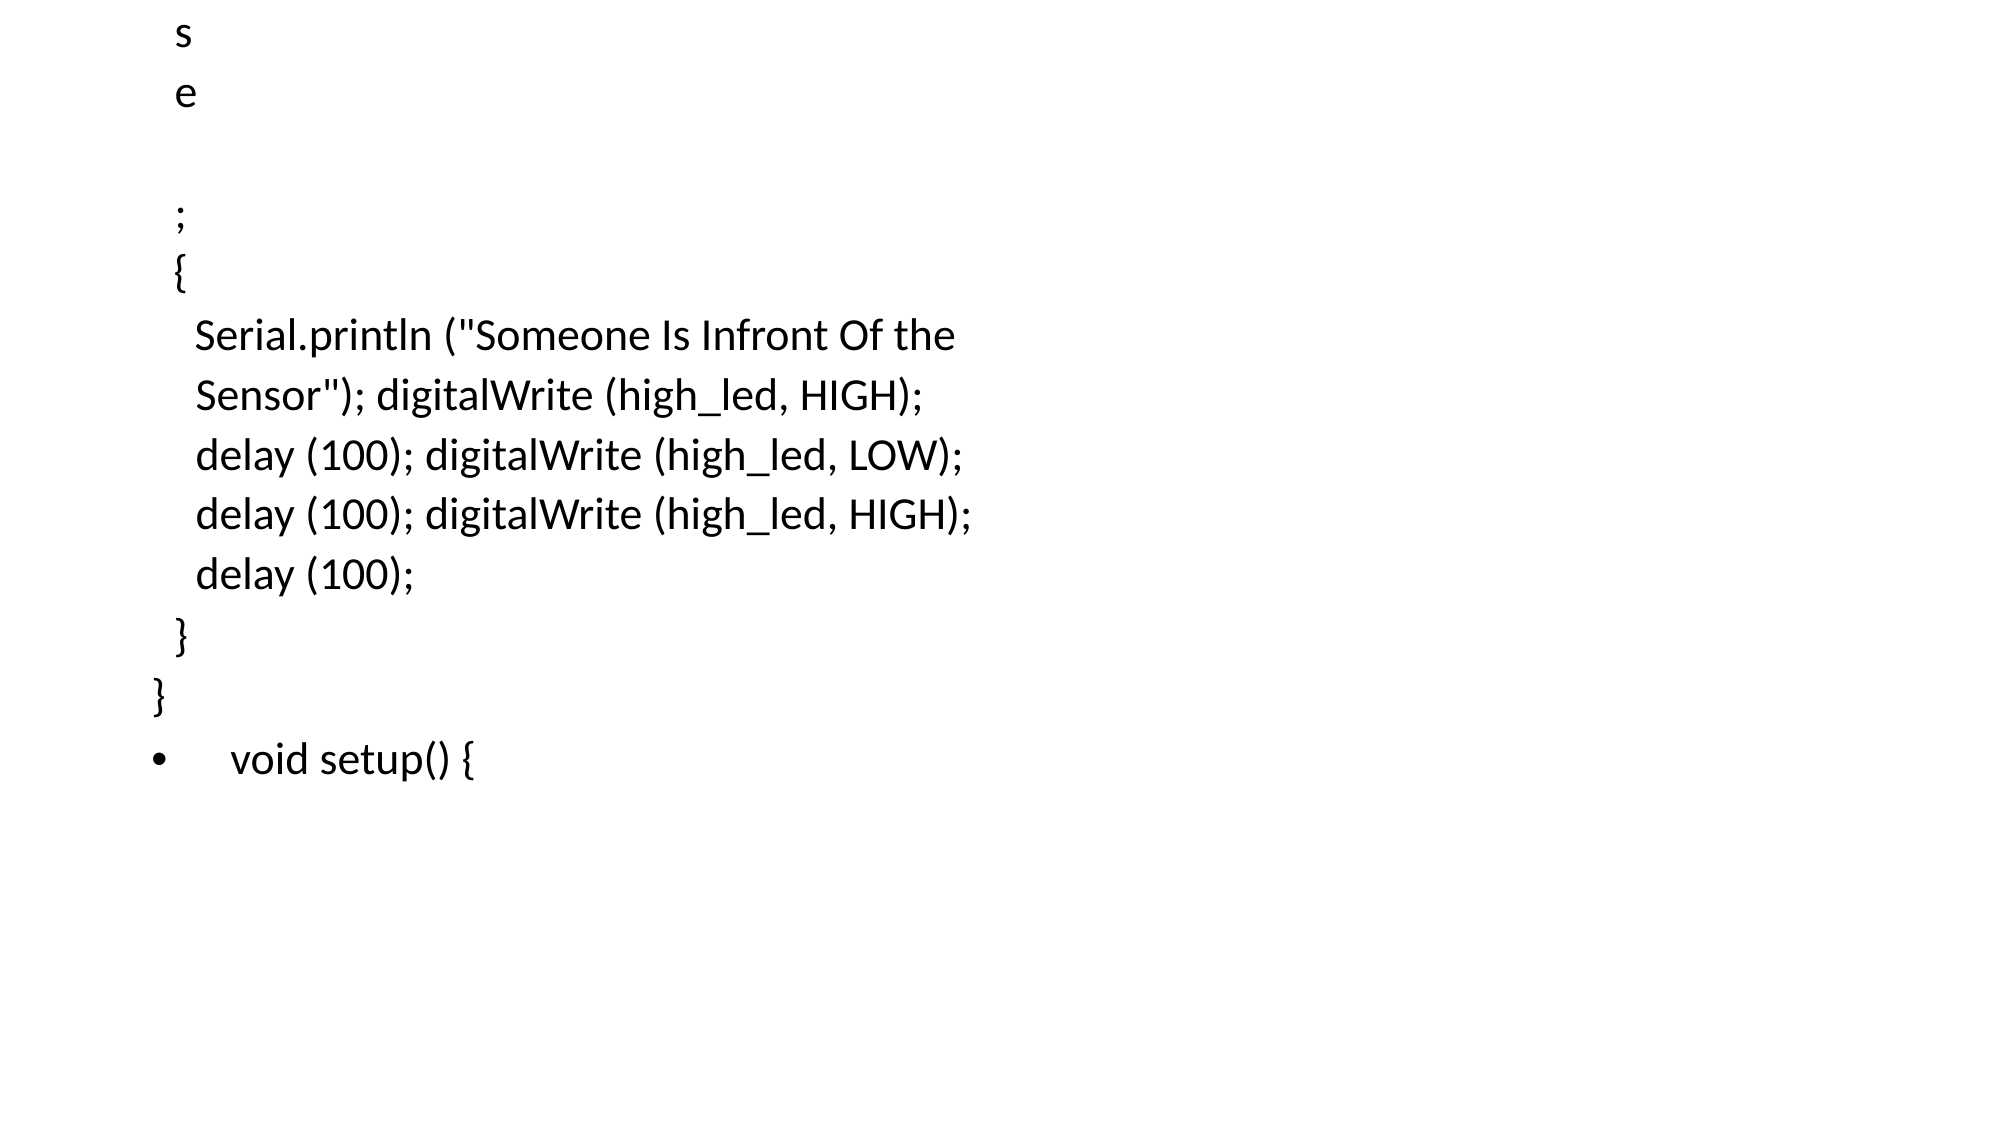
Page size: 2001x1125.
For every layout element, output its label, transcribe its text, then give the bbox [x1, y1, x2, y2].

list void setup() { [151, 730, 1003, 786]
text } [173, 607, 1003, 663]
text Serial.println ("Someone Is Infront Of the Sensor"); digitalWrite (high_led, HIGH); delay (100); digitalWrite (high_led, LOW); delay (100); digitalWrite (high_led, HIGH); delay (100); [194, 306, 1003, 601]
text { [173, 243, 1003, 299]
text } [151, 667, 1003, 723]
